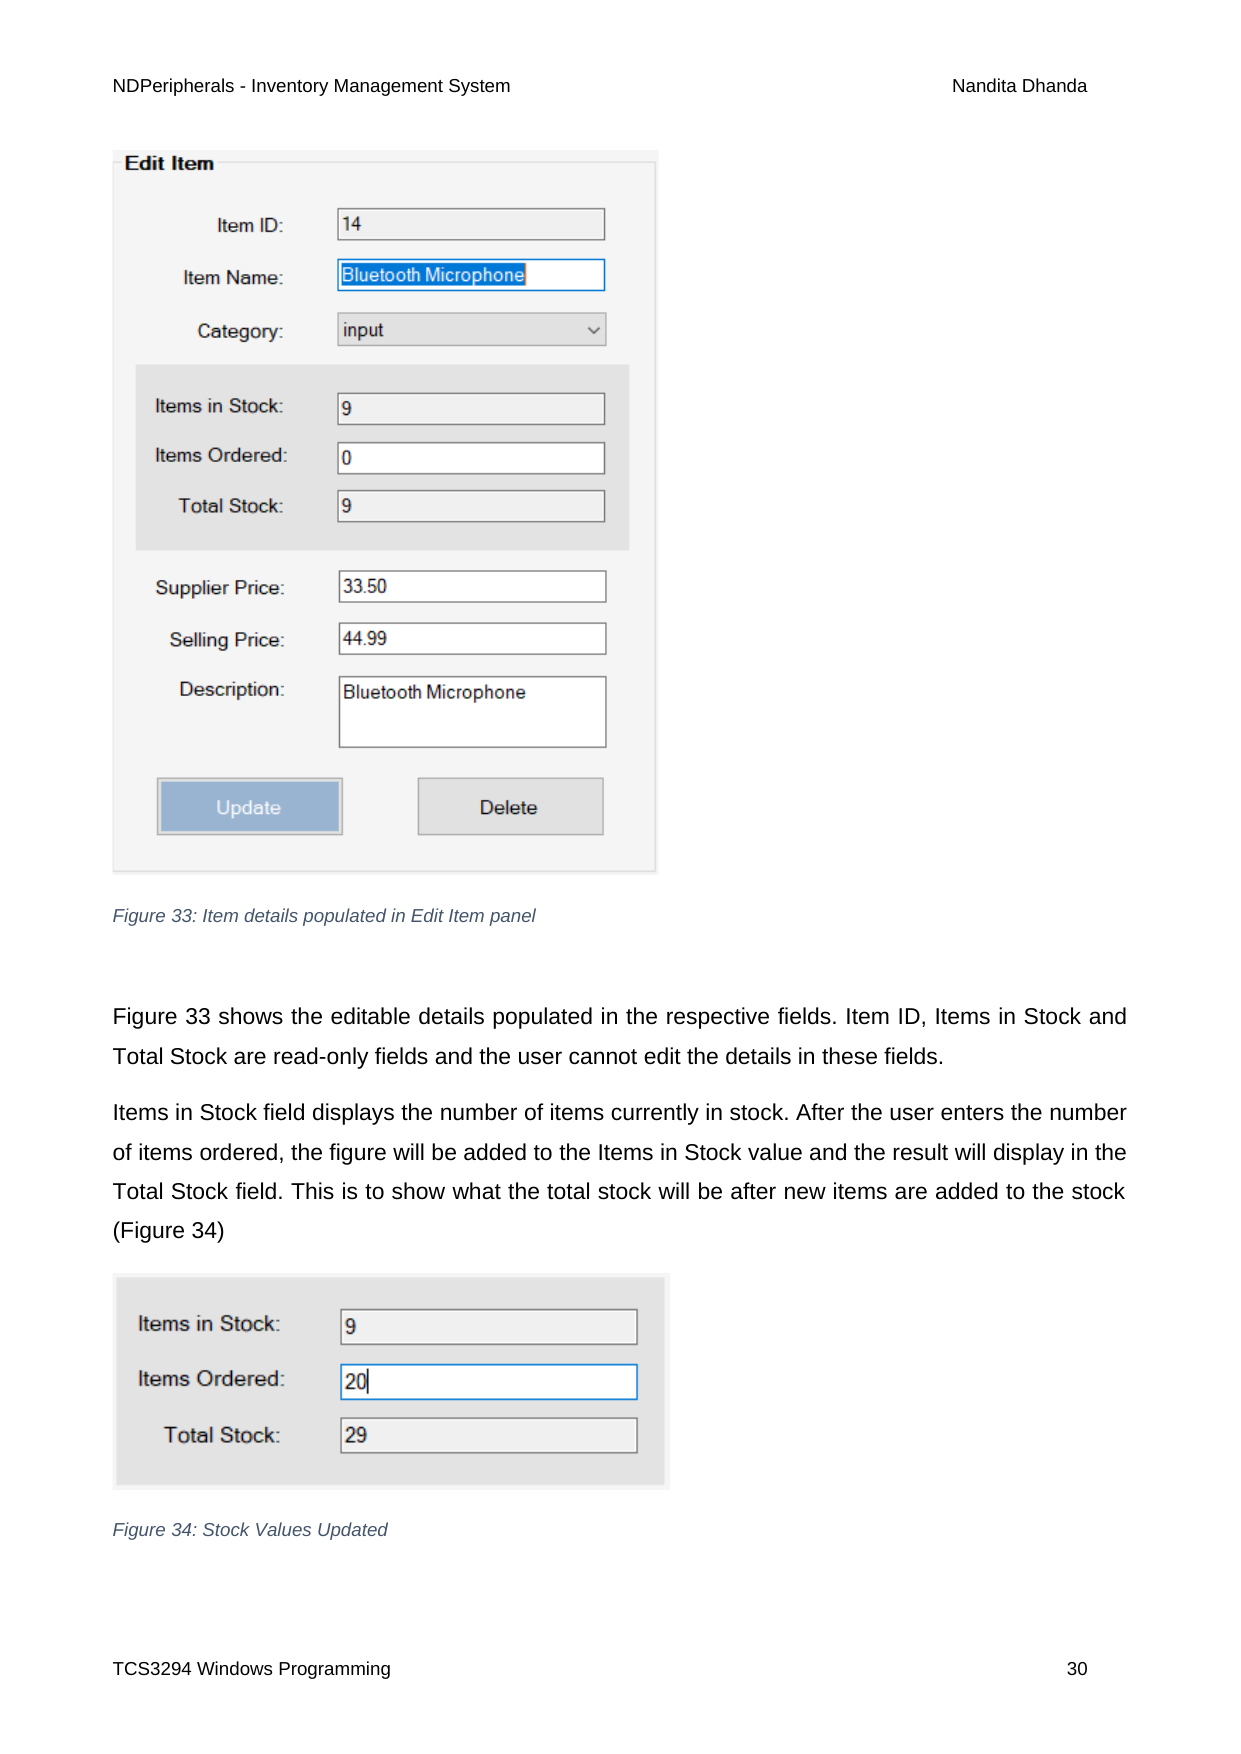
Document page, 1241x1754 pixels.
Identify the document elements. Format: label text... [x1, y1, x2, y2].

text Figure 33 shows the editable details populated in the respective fields. Item ID, Items in Stock and Total Stock are read-only fields and the user cannot edit the details in these fields. [112, 1003, 1128, 1069]
picture [112, 150, 659, 875]
picture [112, 1273, 671, 1490]
text Items in Stock field displays the number of items currently in stock. After the user enters the number of items ordered, the figure will be added to the Items in Stock value and the result will display in the Total Stock field. This is to show what the total stock will be after new items are added to the stock (Figure 34) [112, 1099, 1128, 1244]
